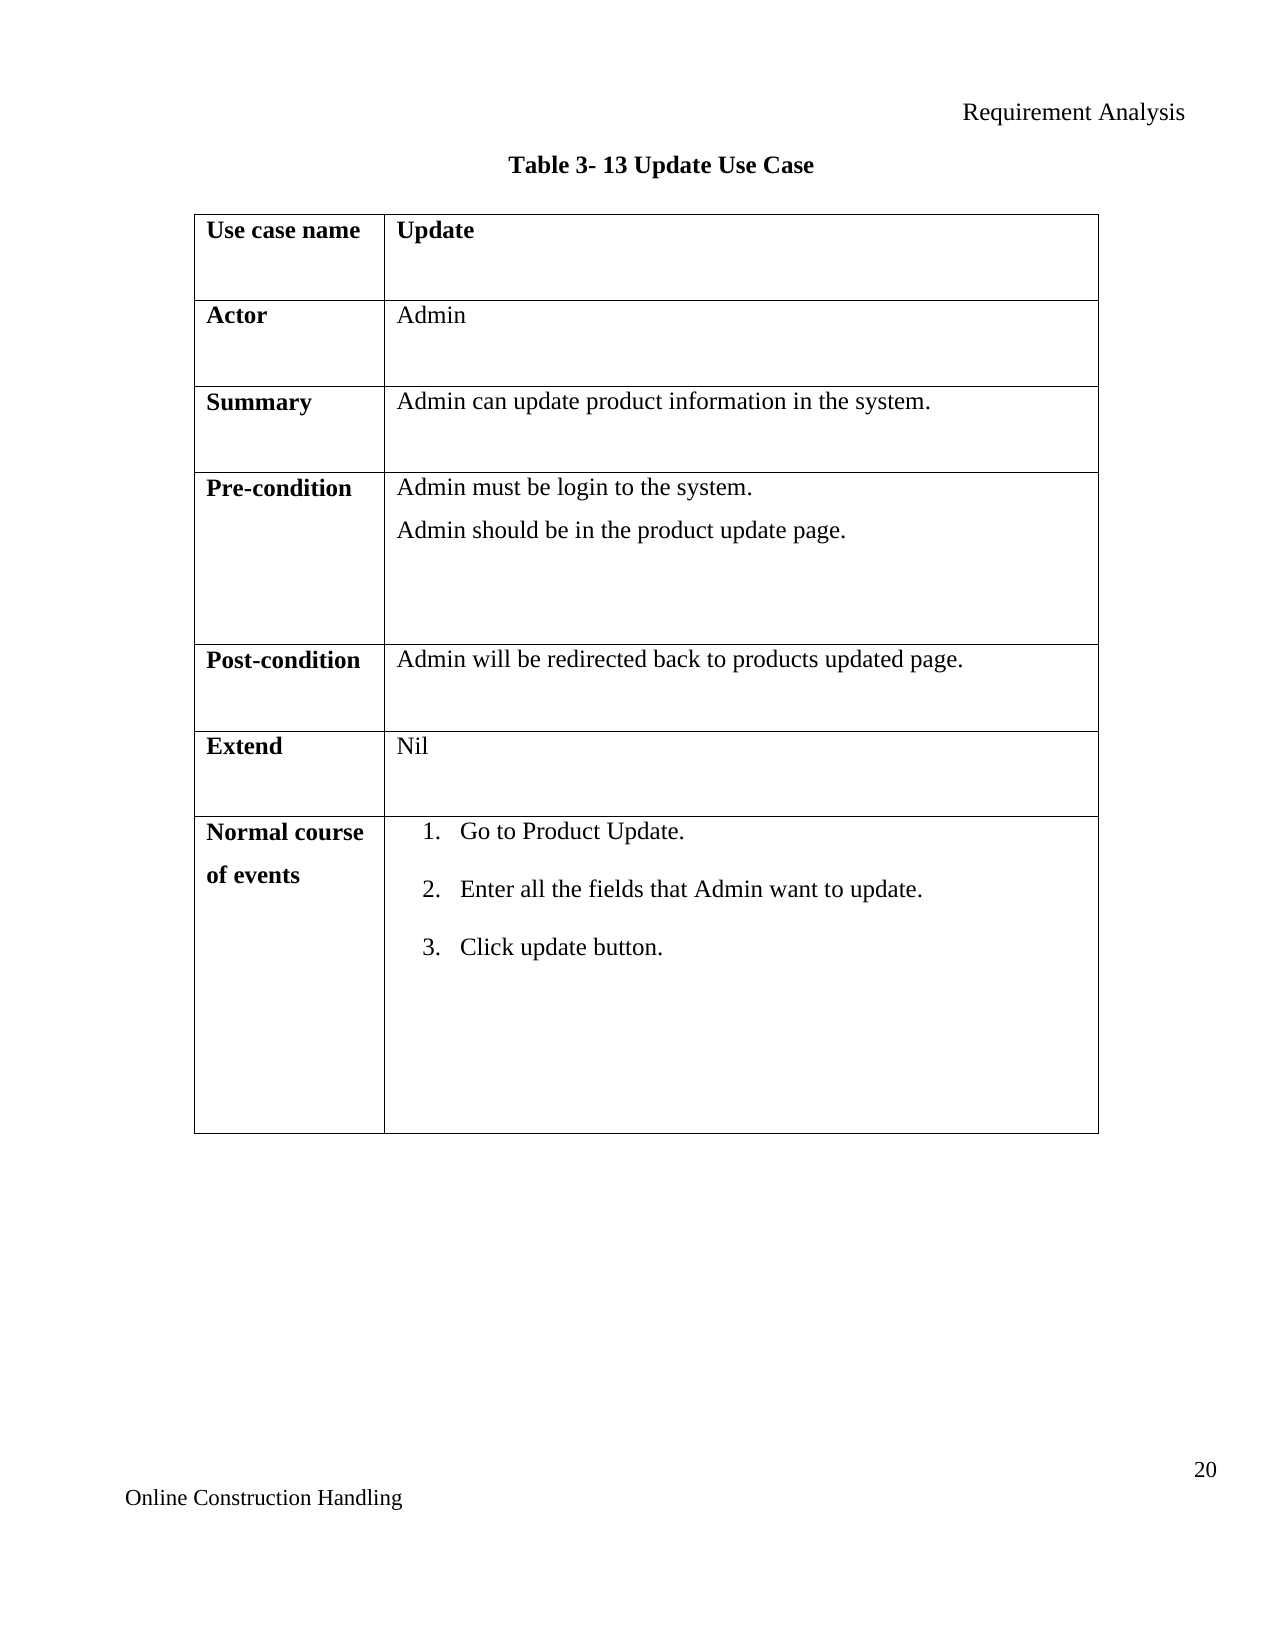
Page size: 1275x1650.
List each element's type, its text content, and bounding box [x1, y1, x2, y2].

table_header Use case name [195, 215, 384, 300]
table_cell Summary [195, 387, 384, 472]
table_cell Admin [385, 301, 1098, 386]
table_cell Post-condition [195, 645, 384, 731]
table_cell Admin will be redirected back to products updated page. [385, 645, 1098, 731]
table_header Update [385, 215, 1098, 300]
table_cell Admin must be login to the system. Admin should be in the product update page. [385, 473, 1098, 644]
table_cell Nil [385, 732, 1098, 816]
text Table 3- 13 Update Use Case [196, 150, 1126, 179]
table_cell Go to Product Update. Enter all the fields that Admin want to update. Click update button. [385, 817, 1098, 1132]
table_cell Admin can update product information in the system. [385, 387, 1098, 472]
table_cell Actor [195, 301, 384, 386]
table_cell Pre-condition [195, 473, 384, 644]
table_cell Extend [195, 732, 384, 816]
table_cell Normal course of events [195, 817, 384, 1132]
